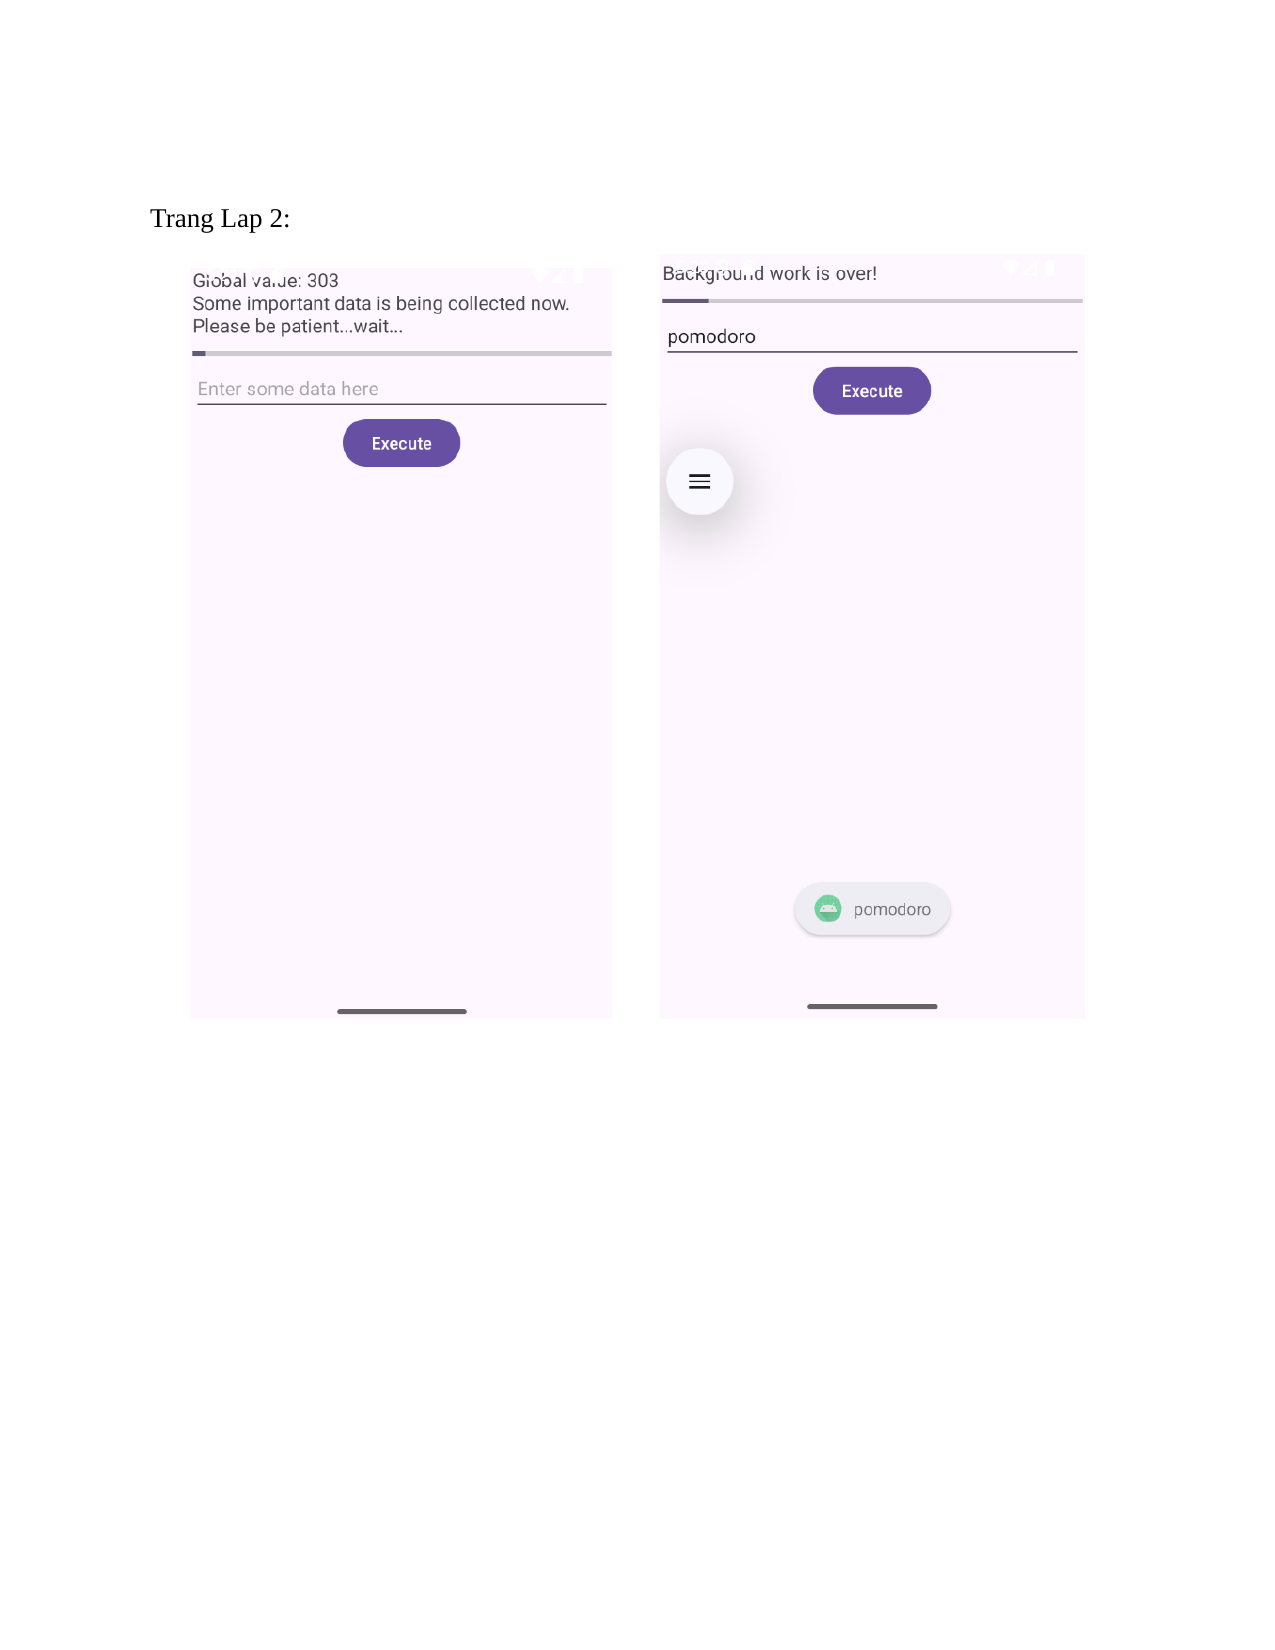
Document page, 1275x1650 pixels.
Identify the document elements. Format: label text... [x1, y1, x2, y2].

picture [190, 268, 613, 1019]
text Trang Lap 2: [150, 202, 1125, 233]
picture [659, 254, 1085, 1019]
